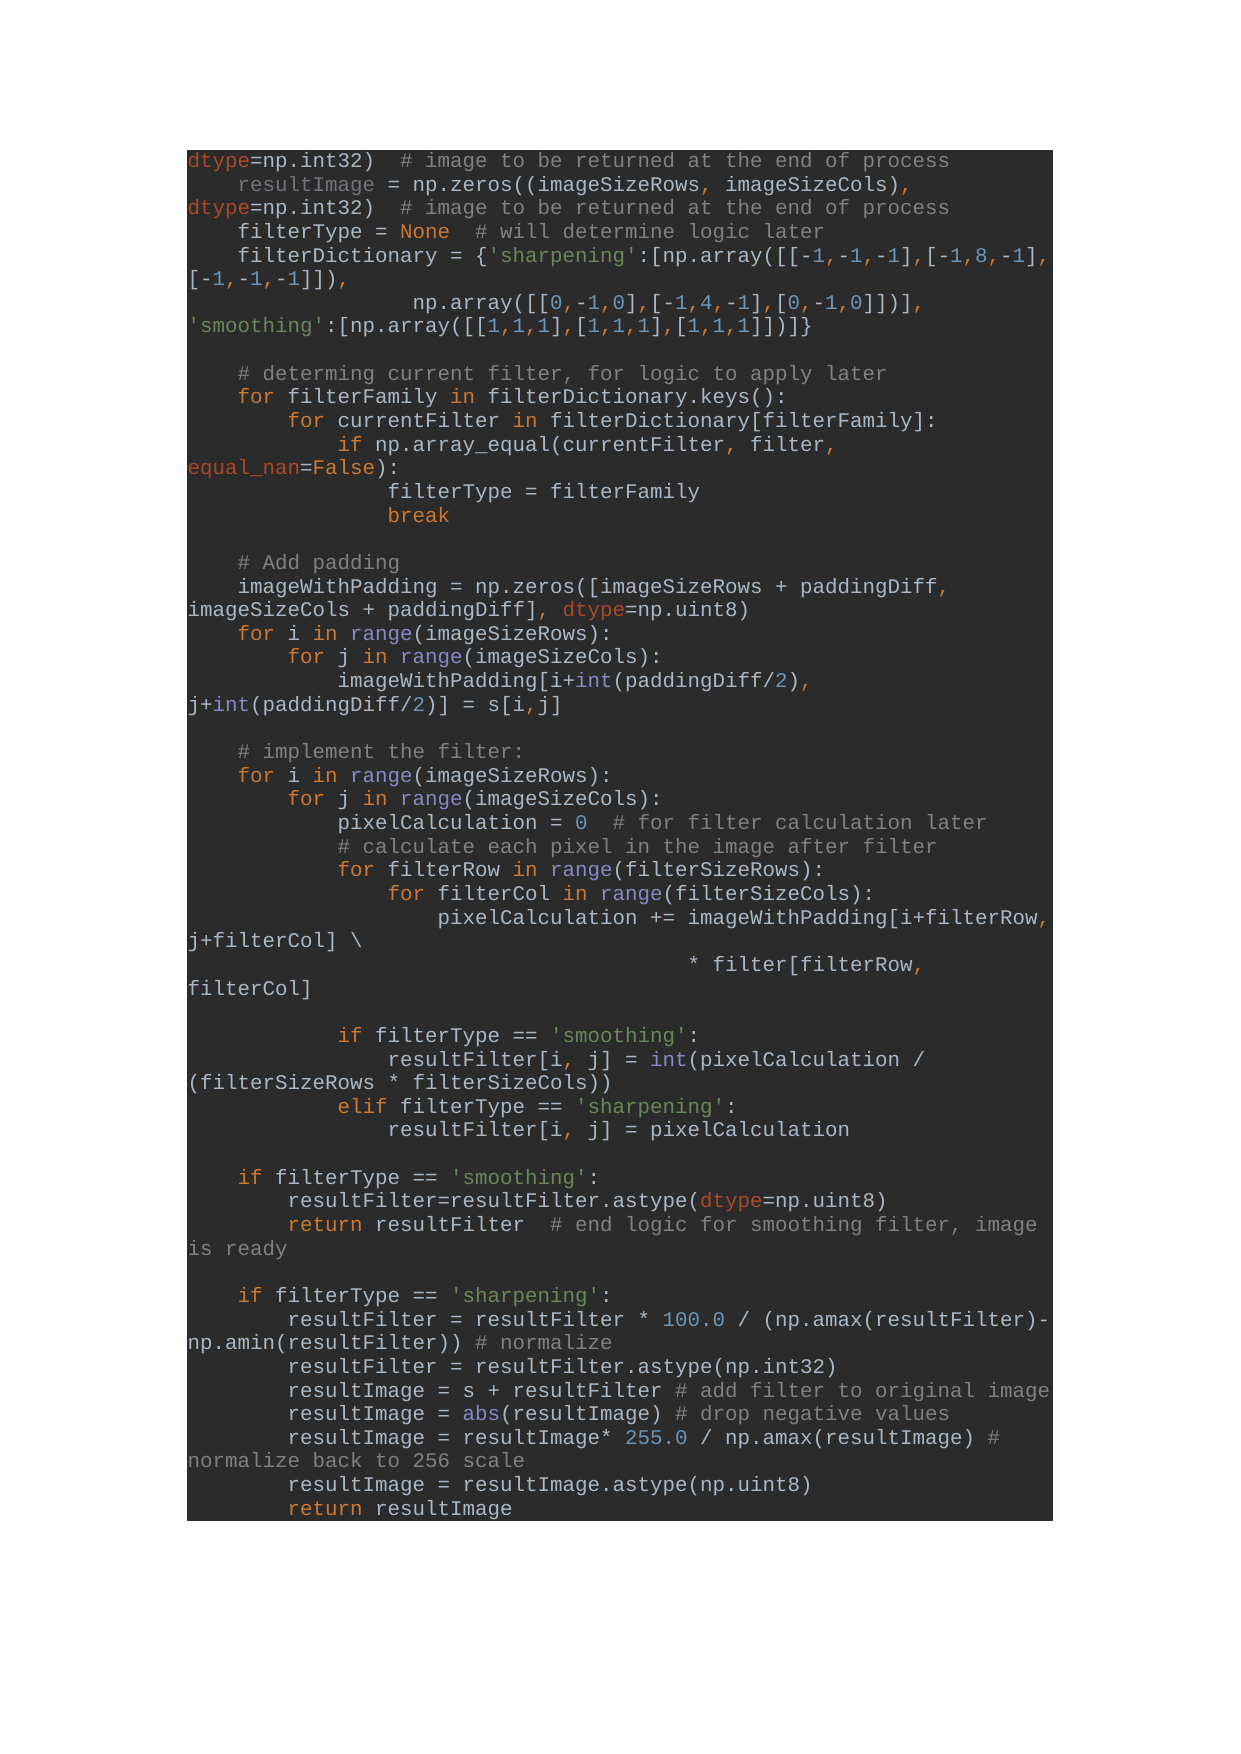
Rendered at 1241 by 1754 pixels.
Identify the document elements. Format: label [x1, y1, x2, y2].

text [187, 150, 1053, 1521]
